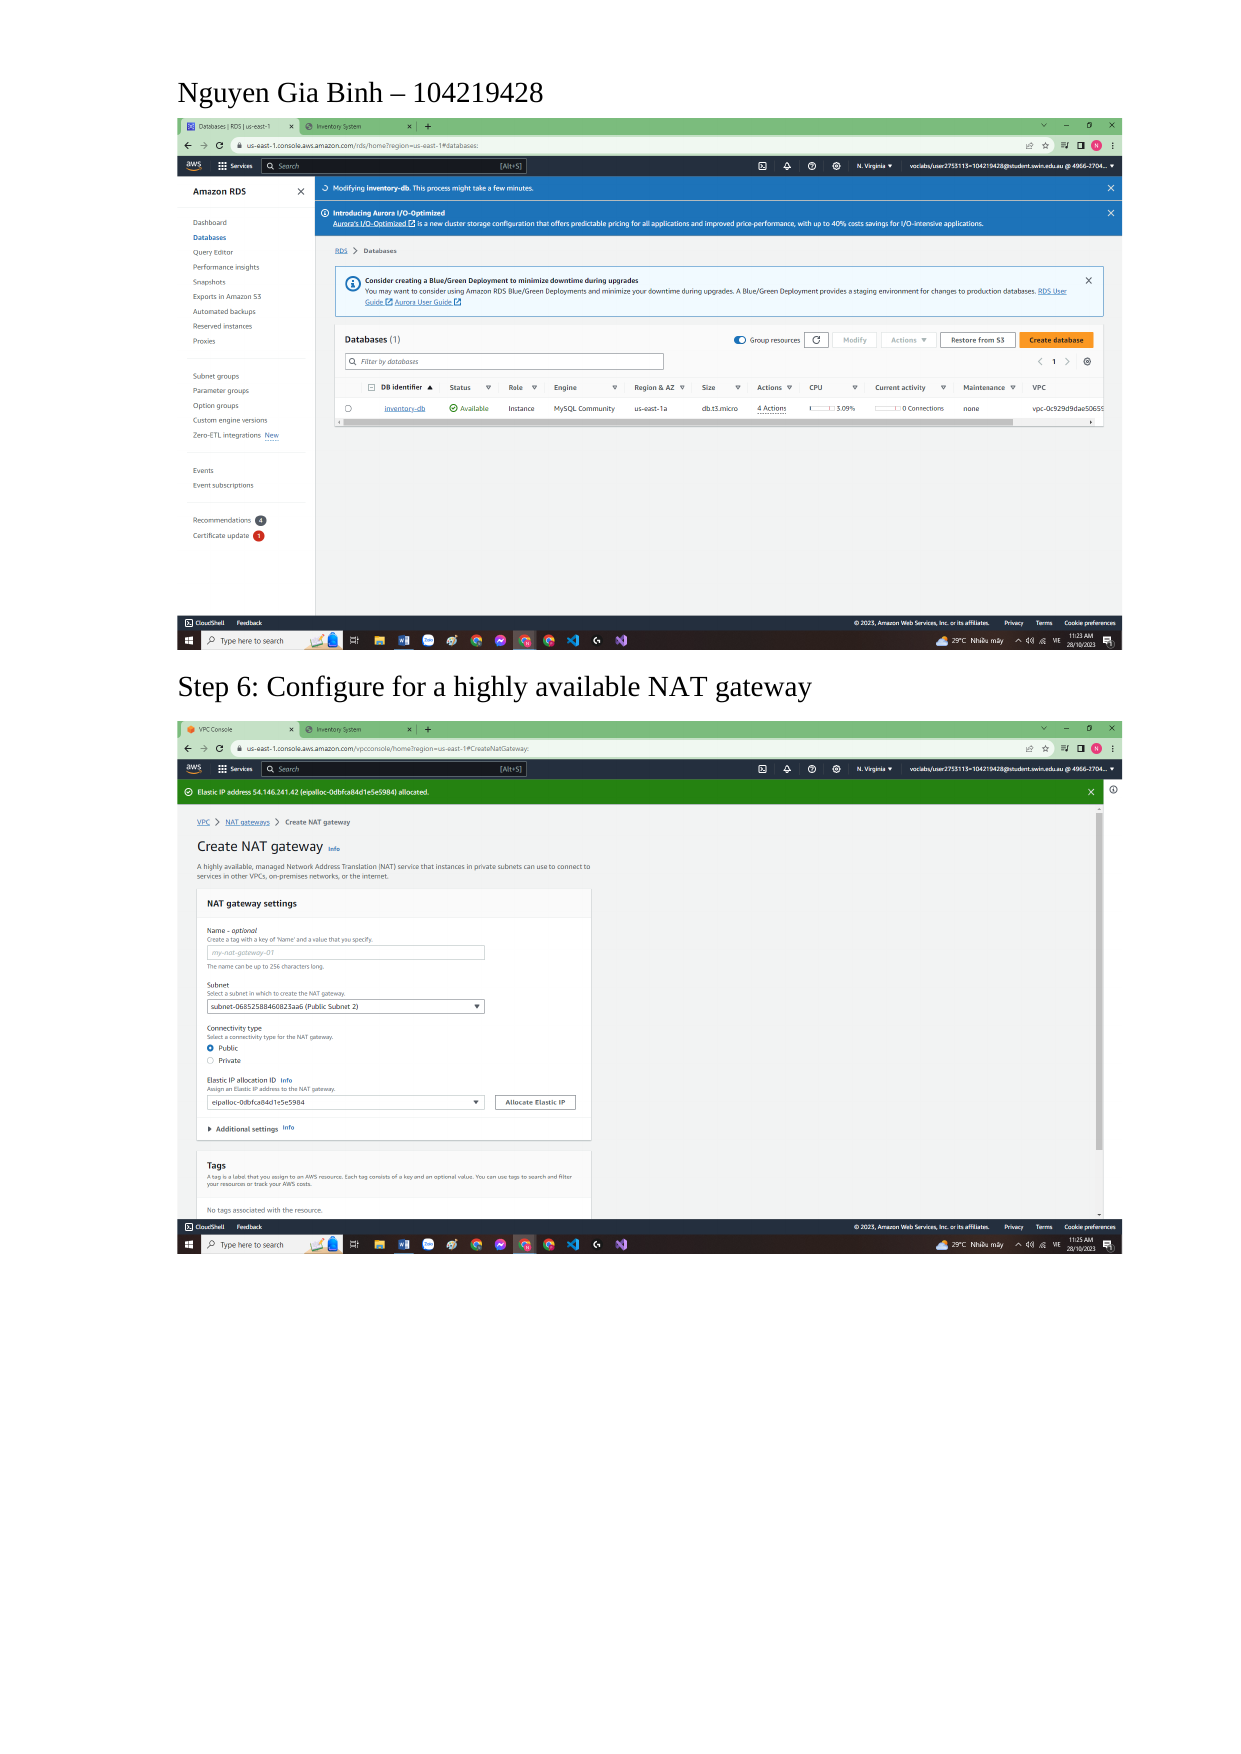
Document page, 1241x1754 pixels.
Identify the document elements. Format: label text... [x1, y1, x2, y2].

picture [177, 721, 1123, 1254]
picture [177, 118, 1123, 650]
text Step 6: Configure for a highly available NAT gateway [177, 669, 1122, 702]
